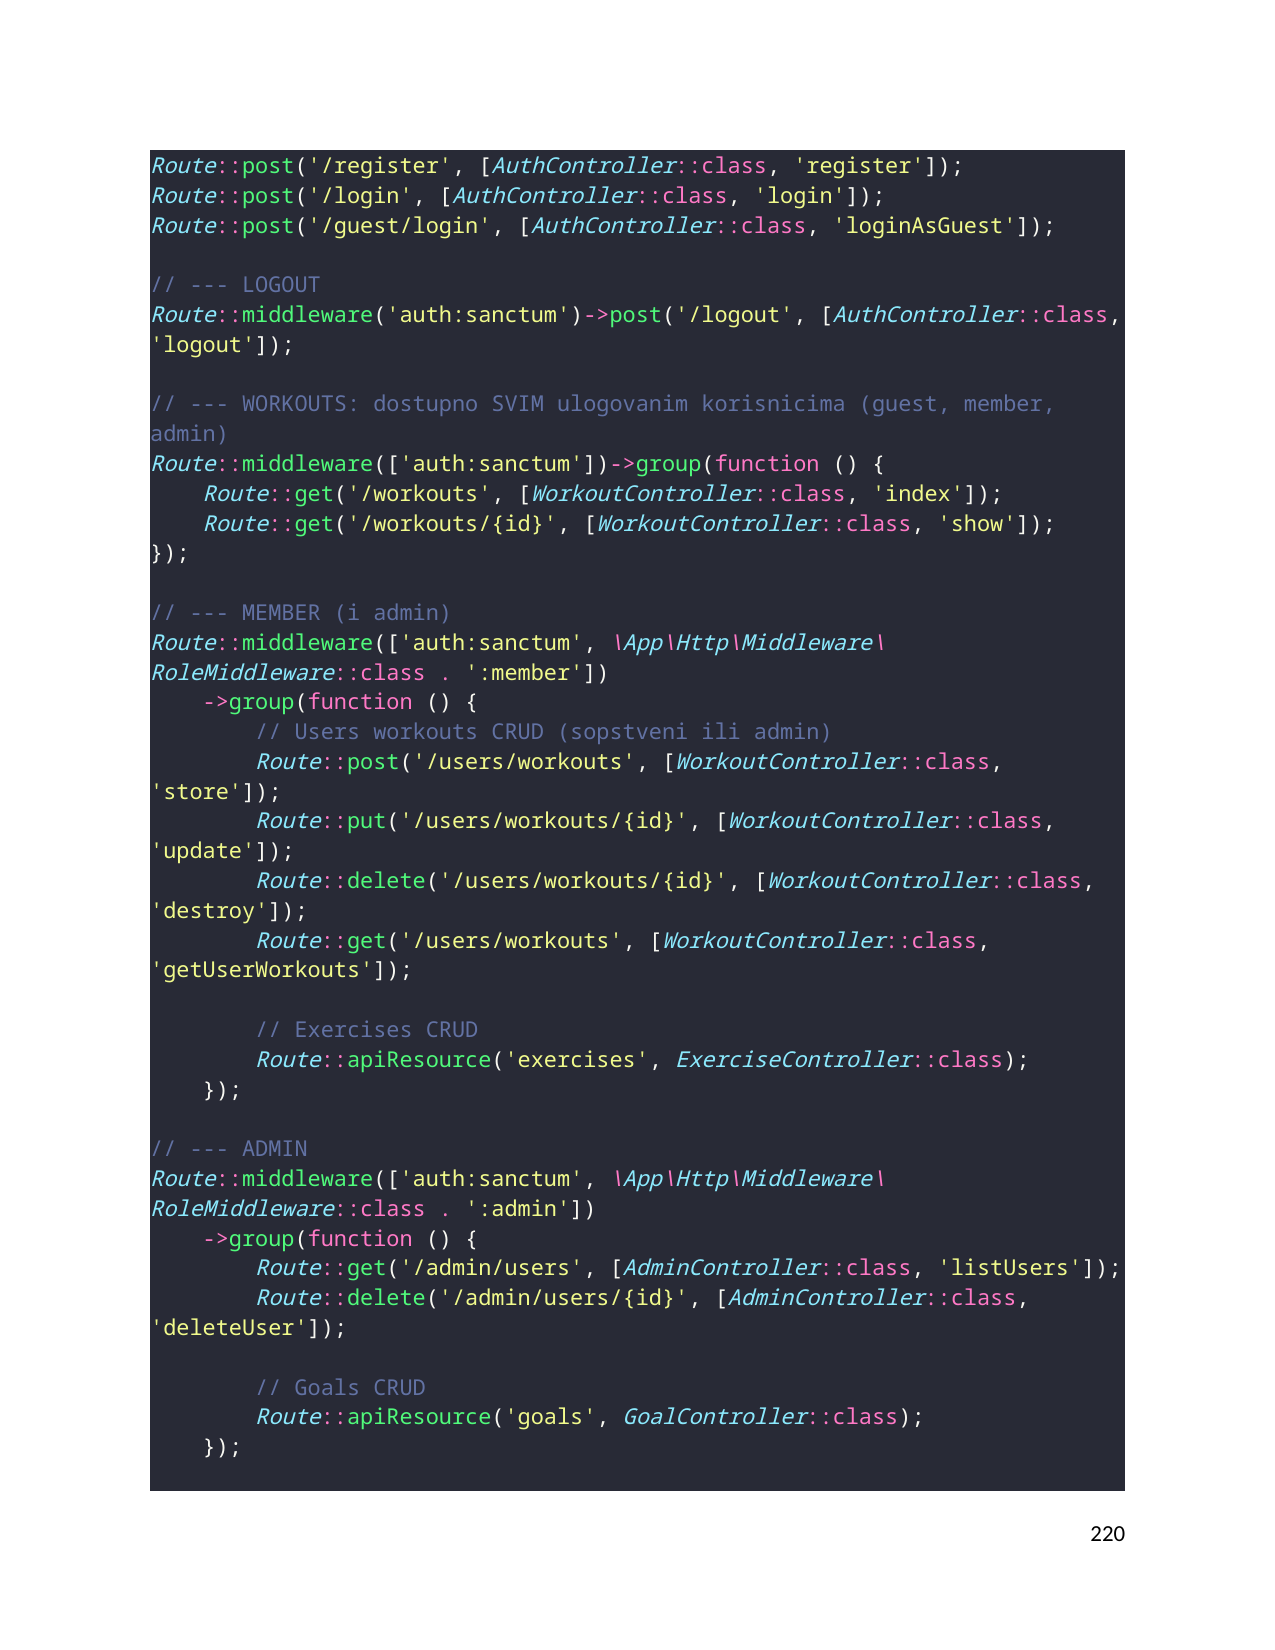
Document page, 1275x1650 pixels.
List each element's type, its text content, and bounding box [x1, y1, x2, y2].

text ->group(function () { [150, 1222, 1125, 1252]
text Route::post('/register', [AuthController::class, 'register']); [150, 150, 1125, 180]
text Route::get('/users/workouts', [WorkoutController::class, 'getUserWorkouts']); [150, 924, 1125, 984]
text Route::get('/admin/users', [AdminController::class, 'listUsers']); [150, 1252, 1125, 1282]
text Route::get('/workouts', [WorkoutController::class, 'index']); [150, 478, 1125, 507]
text }); [150, 1431, 1125, 1461]
text // Goals CRUD [150, 1371, 1125, 1401]
text }); [150, 537, 1125, 567]
text Route::post('/login', [AuthController::class, 'login']); [150, 180, 1125, 209]
text Route::apiResource('goals', GoalController::class); [150, 1401, 1125, 1431]
text // --- MEMBER (i admin) [150, 597, 1125, 627]
text Route::middleware(['auth:sanctum', \App\Http\Middleware\RoleMiddleware::class . ':member']) [150, 627, 1125, 686]
text // --- ADMIN [150, 1133, 1125, 1163]
text Route::middleware(['auth:sanctum', \App\Http\Middleware\RoleMiddleware::class . ':admin']) [150, 1163, 1125, 1222]
text // --- LOGOUT [150, 269, 1125, 299]
text Route::post('/users/workouts', [WorkoutController::class, 'store']); [150, 746, 1125, 805]
text Route::put('/users/workouts/{id}', [WorkoutController::class, 'update']); [150, 805, 1125, 865]
text Route::delete('/users/workouts/{id}', [WorkoutController::class, 'destroy']); [150, 865, 1125, 924]
text // --- WORKOUTS: dostupno SVIM ulogovanim korisnicima (guest, member, admin) [150, 388, 1125, 448]
text Route::middleware(['auth:sanctum'])->group(function () { [150, 448, 1125, 478]
text // Users workouts CRUD (sopstveni ili admin) [150, 716, 1125, 746]
text Route::delete('/admin/users/{id}', [AdminController::class, 'deleteUser']); [150, 1282, 1125, 1342]
text Route::middleware('auth:sanctum')->post('/logout', [AuthController::class, 'logout']); [150, 299, 1125, 358]
text ->group(function () { [150, 686, 1125, 716]
text Route::get('/workouts/{id}', [WorkoutController::class, 'show']); [150, 507, 1125, 537]
text Route::apiResource('exercises', ExerciseController::class); [150, 1044, 1125, 1073]
text Route::post('/guest/login', [AuthController::class, 'loginAsGuest']); [150, 209, 1125, 239]
text // Exercises CRUD [150, 1014, 1125, 1044]
text }); [150, 1073, 1125, 1103]
